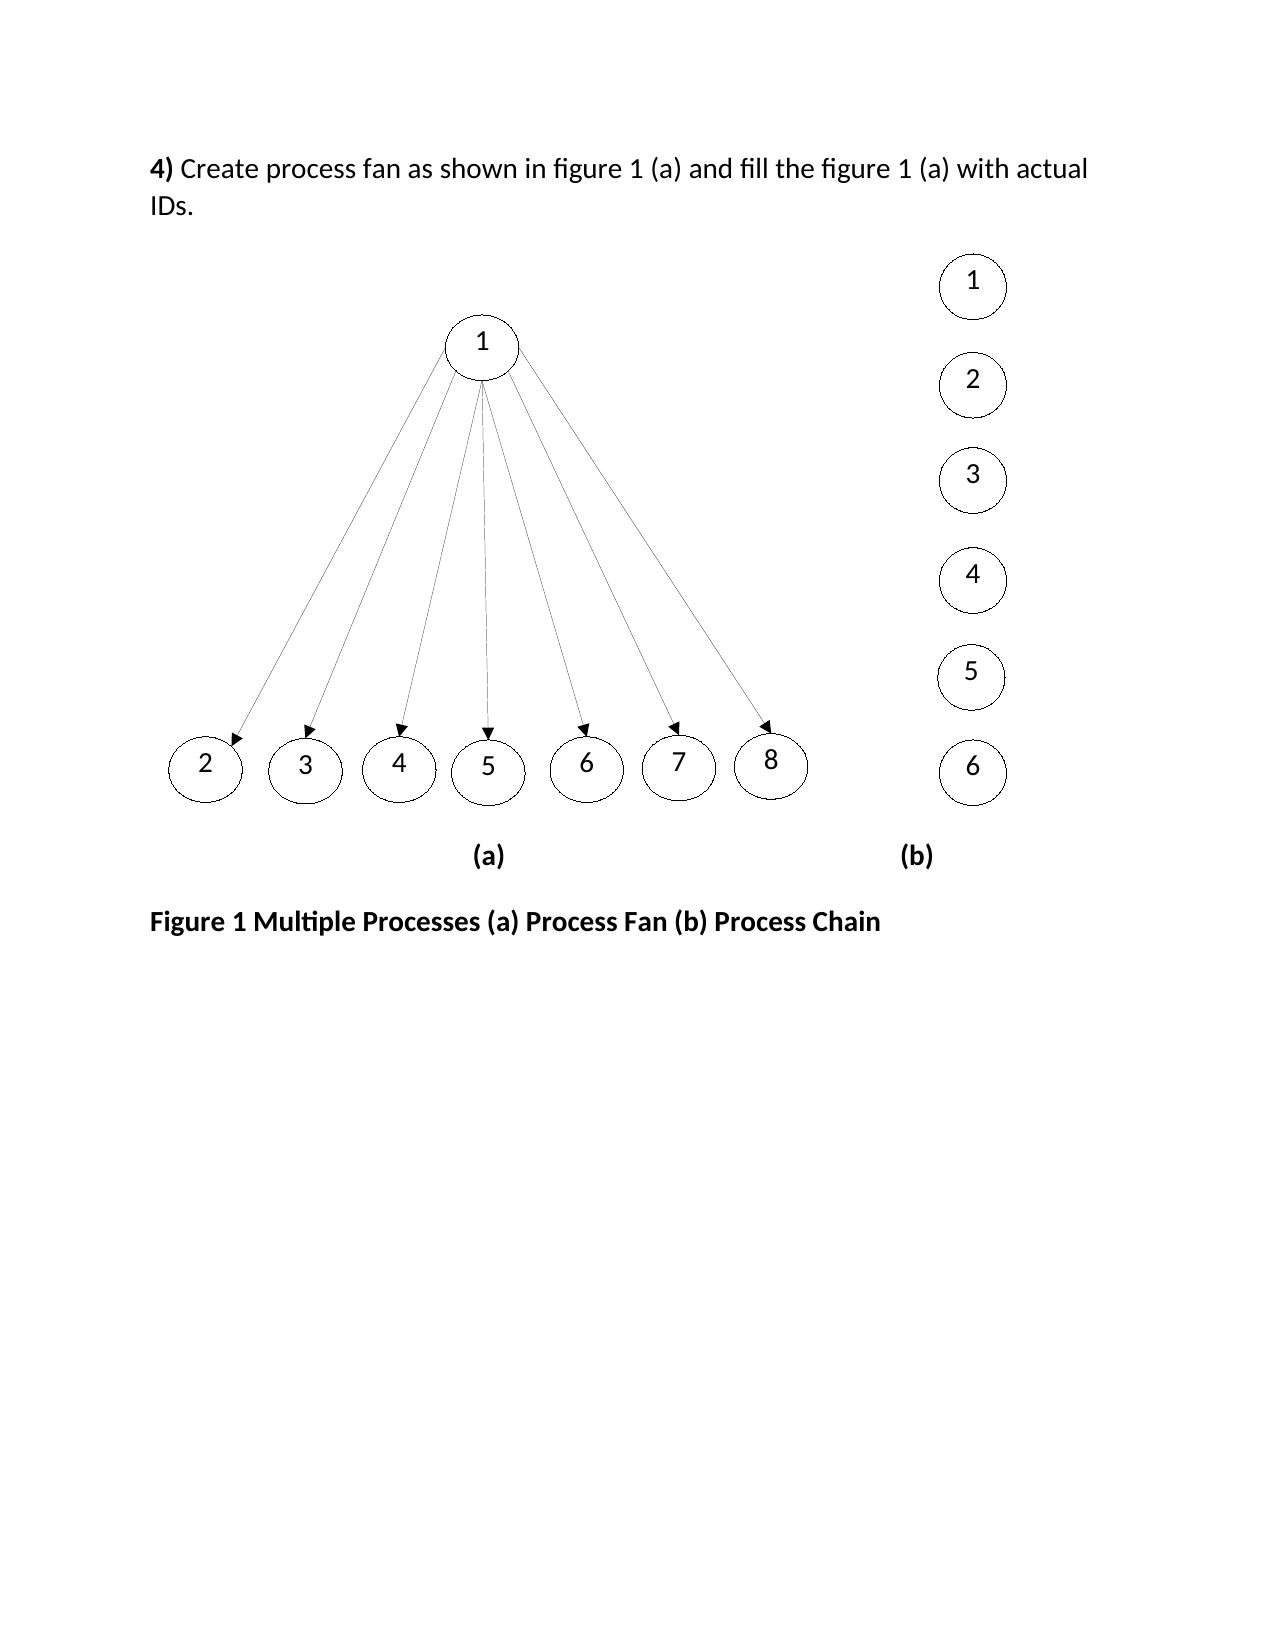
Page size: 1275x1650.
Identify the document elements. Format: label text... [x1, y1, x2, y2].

text Figure 1 Multiple Processes (a) Process Fan (b) Process Chain [150, 903, 1125, 939]
text (a) (b) [150, 837, 1125, 872]
text 4) Create process fan as shown in figure 1 (a) and fill the figure 1 (a) with actual IDs. [150, 150, 1125, 223]
